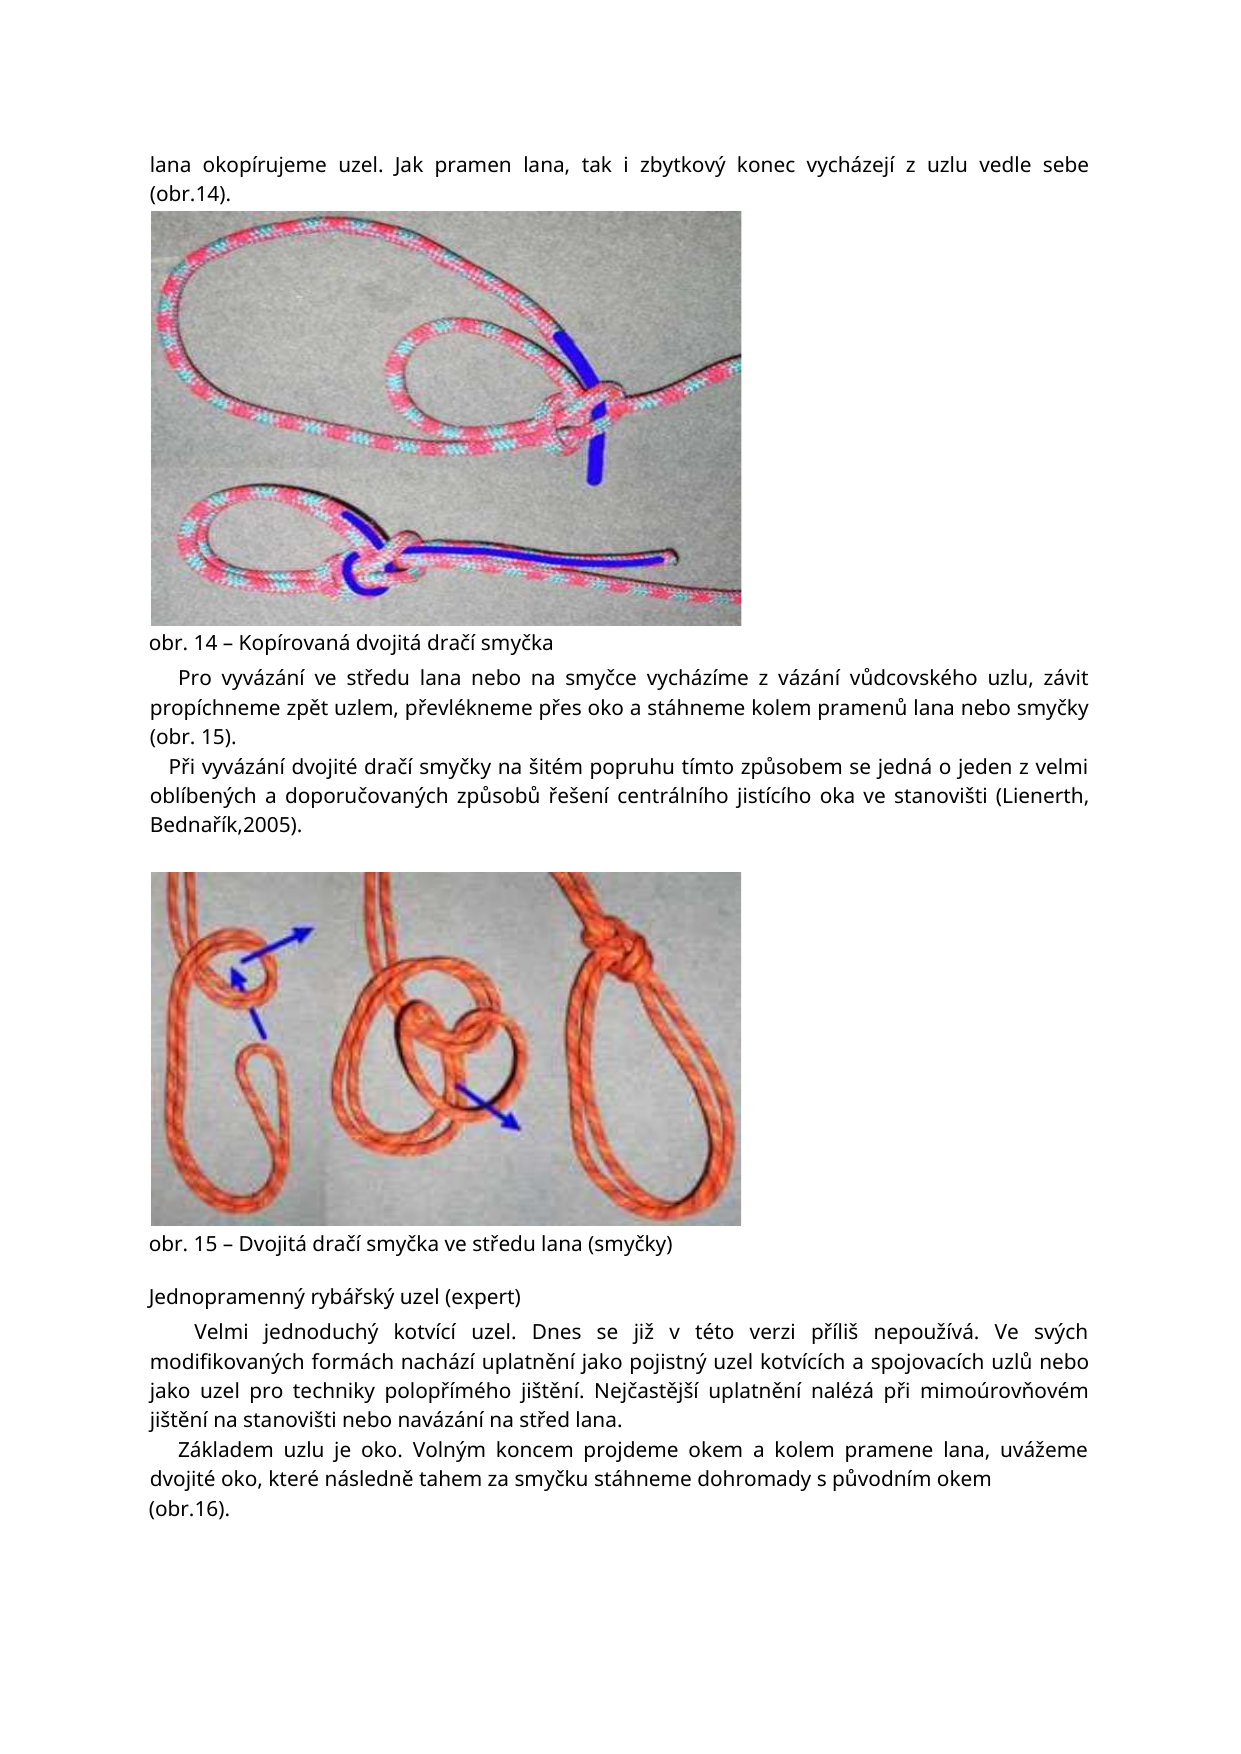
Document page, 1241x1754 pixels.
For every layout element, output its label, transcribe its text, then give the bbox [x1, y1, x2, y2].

picture [151, 872, 742, 1226]
text obr. 14 – Kopírovaná dvojitá dračí smyčka [148, 628, 1090, 657]
text obr. 15 – Dvojitá dračí smyčka ve středu lana (smyčky) [148, 1229, 1090, 1257]
text Pro vyvázání ve středu lana nebo na smyčce vycházíme z vázání vůdcovského uzlu, závit propíchneme zpět uzlem, převlékneme přes oko a stáhneme kolem pramenů lana nebo smyčky (obr. 15). [148, 663, 1090, 751]
text (obr.16). [148, 1494, 1090, 1523]
picture [151, 211, 742, 626]
subtitle Jednopramenný rybářský uzel (expert) [148, 1282, 1090, 1311]
text Při vyvázání dvojité dračí smyčky na šitém popruhu tímto způsobem se jedná o jeden z velmi oblíbených a doporučovaných způsobů řešení centrálního jistícího oka ve stanovišti (Lienerth, Bednařík,2005). [148, 752, 1090, 839]
text Základem uzlu je oko. Volným koncem projdeme okem a kolem pramene lana, uvážeme dvojité oko, které následně tahem za smyčku stáhneme dohromady s původním okem [148, 1435, 1090, 1493]
text Velmi jednoduchý kotvící uzel. Dnes se již v této verzi příliš nepoužívá. Ve svých modifikovaných formách nachází uplatnění jako pojistný uzel kotvících a spojovacích uzlů nebo jako uzel pro techniky polopřímého jištění. Nejčastější uplatnění nalézá při mimoúrovňovém jištění na stanovišti nebo navázání na střed lana. [148, 1317, 1090, 1434]
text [148, 150, 1090, 208]
